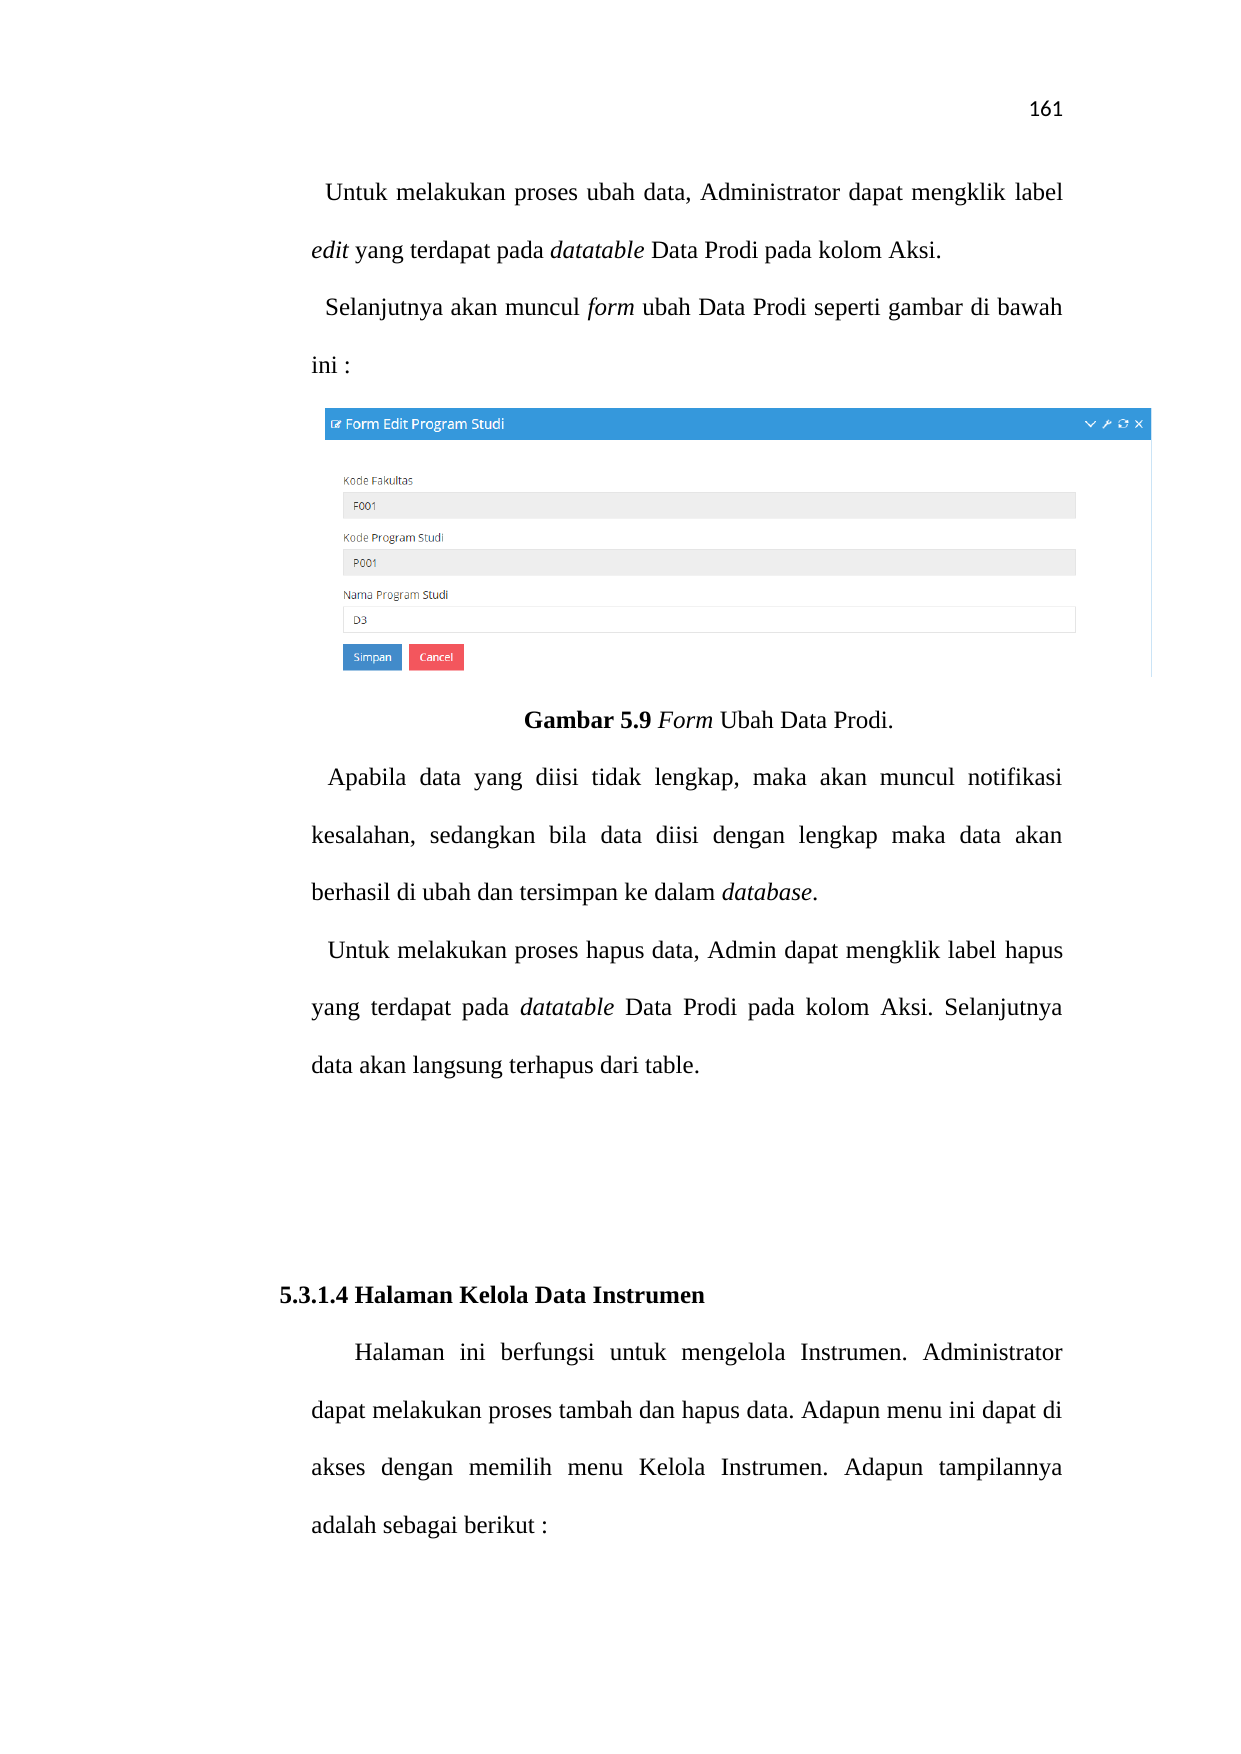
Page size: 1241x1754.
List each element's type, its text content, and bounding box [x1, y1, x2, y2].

text Untuk melakukan proses hapus data, Admin dapat mengklik label hapus yang terdapat pada datatable Data Prodi pada kolom Aksi. Selanjutnya data akan langsung terhapus dari table. [311, 935, 1063, 1079]
list Halaman ini berfungsi untuk mengelola Instrumen. Administrator dapat melakukan proses tambah dan hapus data. Adapun menu ini dapat di akses dengan memilih menu Kelola Instrumen. Adapun tampilannya adalah sebagai berikut : [311, 1337, 1063, 1539]
text Untuk melakukan proses ubah data, Administrator dapat mengklik label edit yang terdapat pada datatable Data Prodi pada kolom Aksi. [311, 177, 1063, 263]
list Gambar 5.9 Form Ubah Data Prodi. [354, 705, 1063, 734]
text Selanjutnya akan muncul form ubah Data Prodi seperti gambar di bawah ini : [311, 292, 1063, 378]
list Halaman Kelola Data Instrumen [279, 1280, 1063, 1309]
picture [325, 407, 1152, 677]
text Apabila data yang diisi tidak lengkap, maka akan muncul notifikasi kesalahan, sedangkan bila data diisi dengan lengkap maka data akan berhasil di ubah dan tersimpan ke dalam database. [311, 762, 1063, 906]
